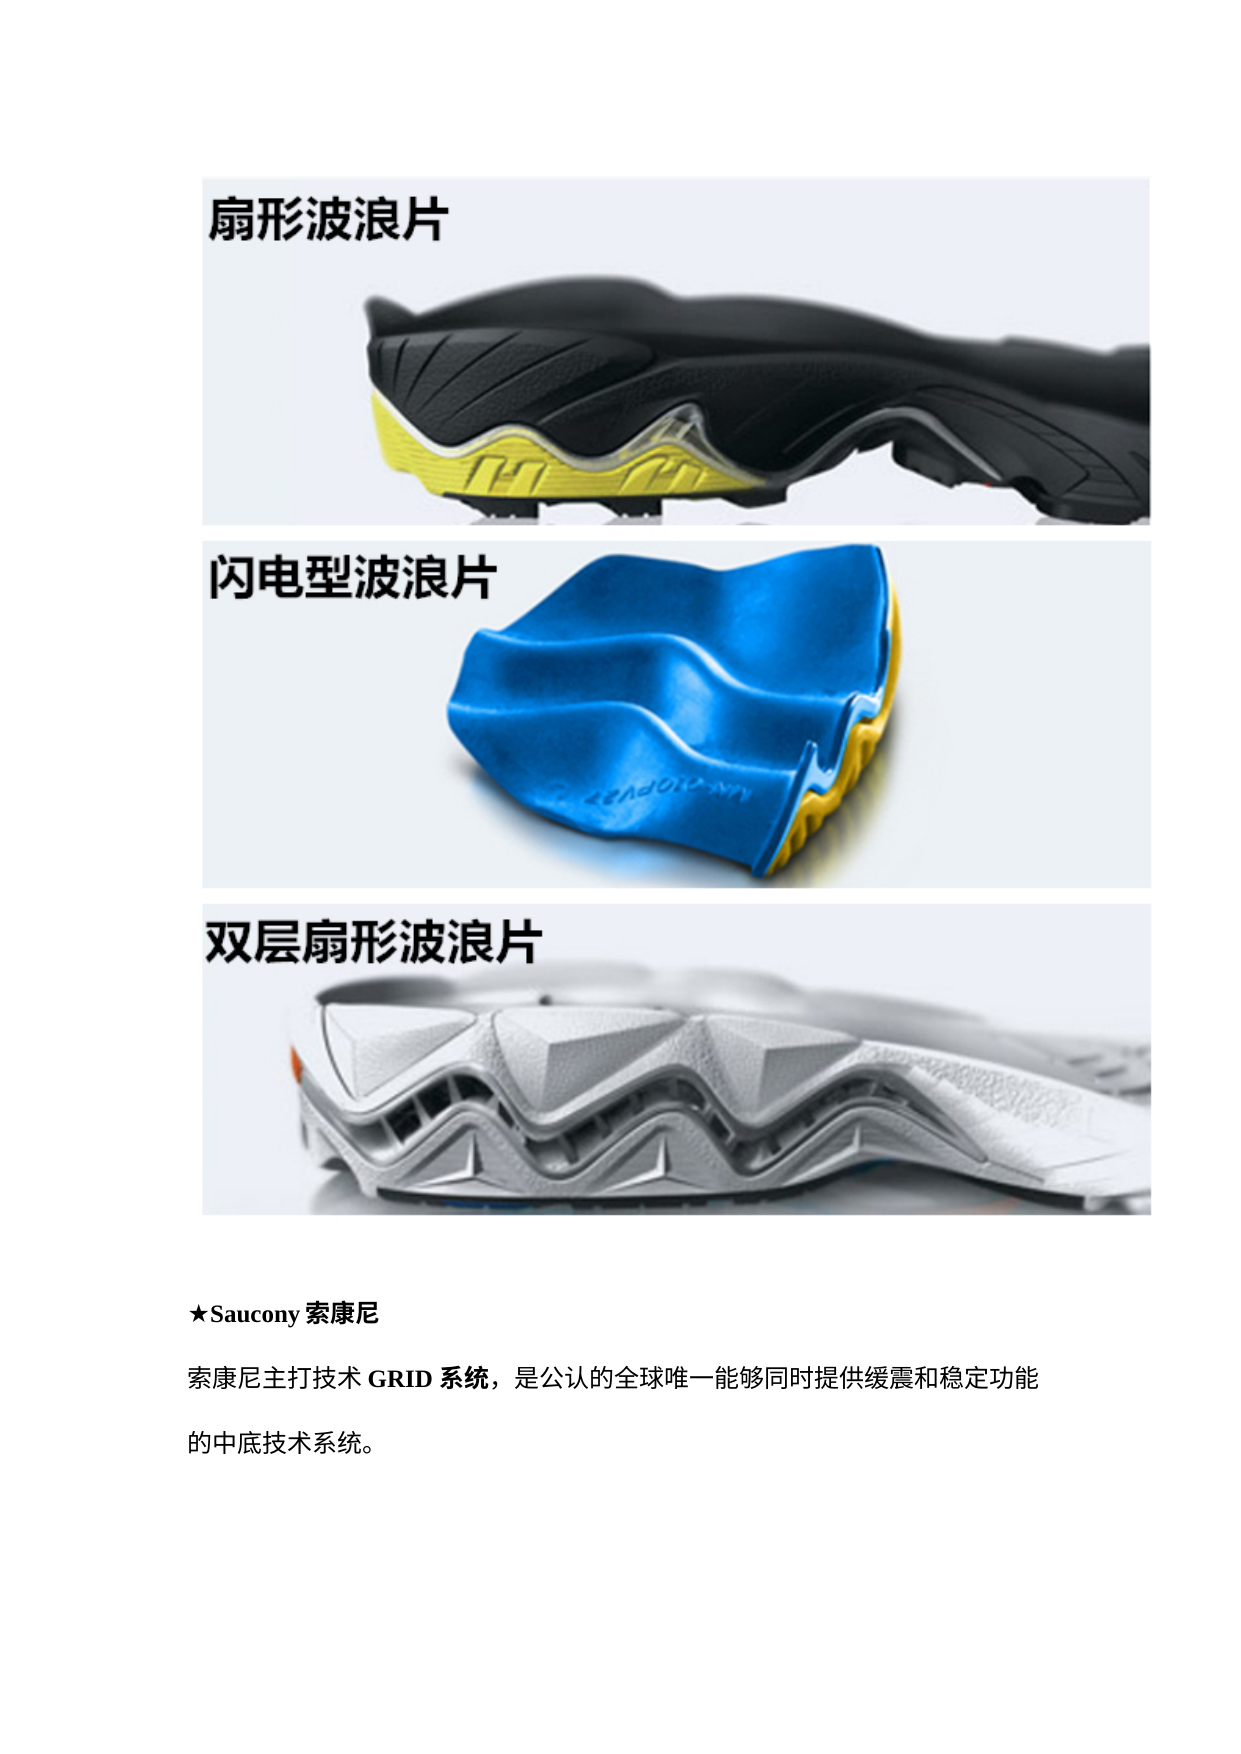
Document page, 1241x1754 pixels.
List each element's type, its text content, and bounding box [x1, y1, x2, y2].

text 索康尼主打技术GRID 系统，是公认的全球唯一能够同时提供缓震和稳定功能的中底技术系统。 [187, 1344, 1053, 1474]
text ★Saucony索康尼 [187, 1279, 1053, 1344]
picture [187, 162, 1167, 1231]
